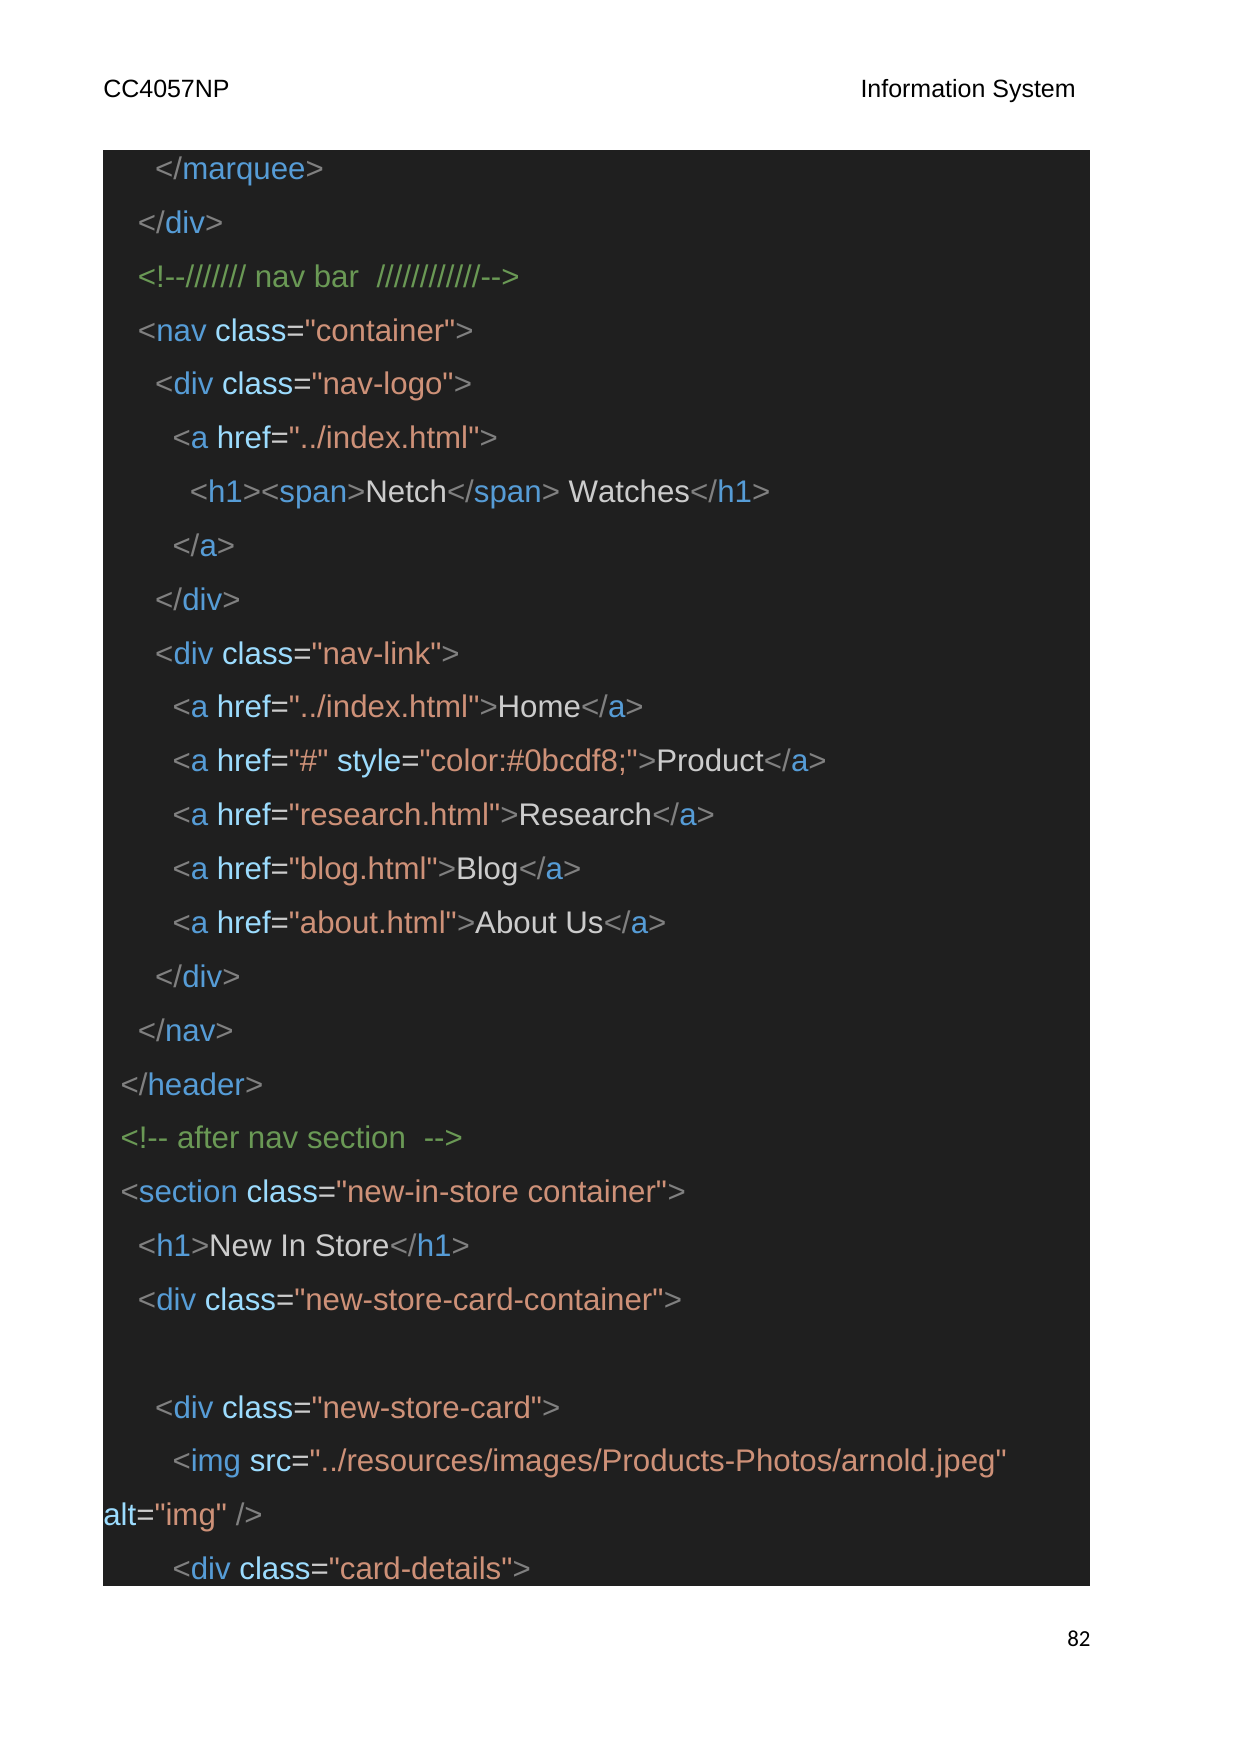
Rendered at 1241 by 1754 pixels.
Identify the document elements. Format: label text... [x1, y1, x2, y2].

text <a href="research.html">Research</a> [103, 796, 1090, 832]
text <img src="../resources/images/Products-Photos/arnold.jpeg" alt="img" /> [103, 1442, 1090, 1532]
text <section class="new-in-store container"> [103, 1173, 1090, 1209]
text <!--/////// nav bar ////////////--> [103, 258, 1090, 294]
text <div class="card-details"> [103, 1550, 1090, 1586]
text <div class="new-store-card"> [103, 1389, 1090, 1424]
text </header> [103, 1066, 1090, 1101]
text <a href="#" style="color:#0bcdf8;">Product</a> [103, 742, 1090, 778]
text </marquee> [103, 150, 1090, 186]
text <div class="new-store-card-container"> [103, 1281, 1090, 1317]
text <div class="nav-logo"> [103, 365, 1090, 401]
text <a href="../index.html"> [103, 419, 1090, 455]
text <h1>New In Store</h1> [103, 1227, 1090, 1263]
text <!-- after nav section --> [103, 1119, 1090, 1155]
text </div> [103, 581, 1090, 617]
text </div> [103, 204, 1090, 240]
text <div class="nav-link"> [103, 635, 1090, 671]
text <nav class="container"> [103, 312, 1090, 347]
text <h1><span>Netch</span> Watches</h1> [103, 473, 1090, 509]
text <a href="blog.html">Blog</a> [103, 850, 1090, 886]
text <a href="../index.html">Home</a> [103, 688, 1090, 724]
text <a href="about.html">About Us</a> [103, 904, 1090, 940]
text </a> [103, 527, 1090, 563]
text </div> [103, 958, 1090, 994]
text </nav> [103, 1012, 1090, 1048]
